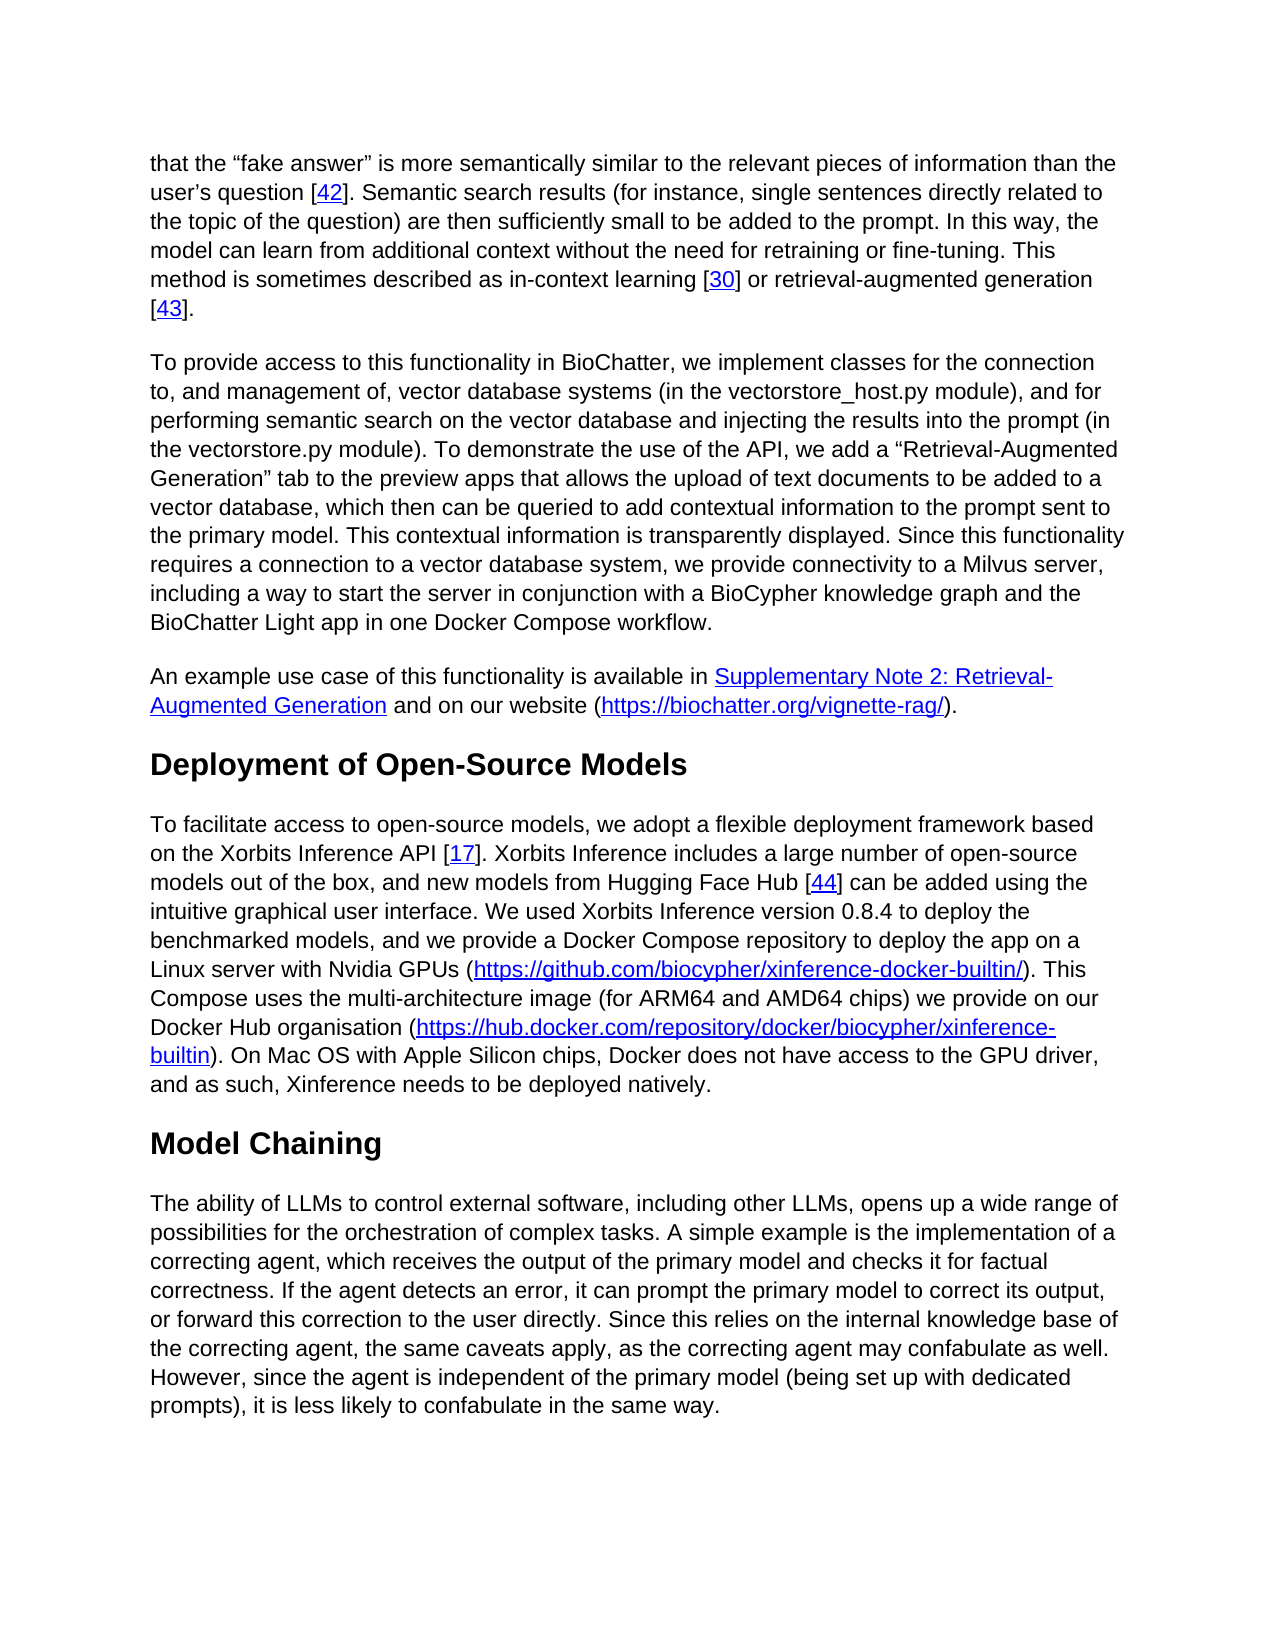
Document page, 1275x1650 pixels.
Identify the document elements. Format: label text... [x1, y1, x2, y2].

text The ability of LLMs to control external software, including other LLMs, opens up a wide range of possibilities for the orchestration of complex tasks. A simple example is the implementation of a correcting agent, which receives the output of the primary model and checks it for factual correctness. If the agent detects an error, it can prompt the primary model to correct its output, or forward this correction to the user directly. Since this relies on the internal knowledge base of the correcting agent, the same caveats apply, as the correcting agent may confabulate as well. However, since the agent is independent of the primary model (being set up with dedicated prompts), it is less likely to confabulate in the same way. [150, 1190, 1125, 1419]
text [150, 150, 1125, 321]
text An example use case of this functionality is available in Supplementary Note 2: Retrieval-Augmented Generation and on our website (https://biochatter.org/vignette-rag/). [150, 663, 1125, 719]
text To provide access to this functionality in BioChatter, we implement classes for the connection to, and management of, vector database systems (in the vectorstore_host.py module), and for performing semantic search on the vector database and injecting the results into the prompt (in the vectorstore.py module). To demonstrate the use of the API, we add a “Retrieval-Augmented Generation” tab to the preview apps that allows the upload of text documents to be added to a vector database, which then can be queried to add contextual information to the prompt sent to the primary model. This contextual information is transparently displayed. Since this functionality requires a connection to a vector database system, we provide connectivity to a Milvus server, including a way to start the server in conjunction with a BioCypher knowledge graph and the BioChatter Light app in one Docker Compose workflow. [150, 349, 1125, 636]
subtitle Deployment of Open-Source Models [150, 746, 1125, 782]
subtitle Model Chaining [150, 1125, 1125, 1161]
text To facilitate access to open-source models, we adopt a flexible deployment framework based on the Xorbits Inference API [17]. Xorbits Inference includes a large number of open-source models out of the box, and new models from Hugging Face Hub [44] can be added using the intuitive graphical user interface. We used Xorbits Inference version 0.8.4 to deploy the benchmarked models, and we provide a Docker Compose repository to deploy the app on a Linux server with Nvidia GPUs (https://github.com/biocypher/xinference-docker-builtin/). This Compose uses the multi-architecture image (for ARM64 and AMD64 chips) we provide on our Docker Hub organisation (https://hub.docker.com/repository/docker/biocypher/xinference-builtin). On Mac OS with Apple Silicon chips, Docker does not have access to the GPU driver, and as such, Xinference needs to be deployed natively. [150, 811, 1125, 1098]
